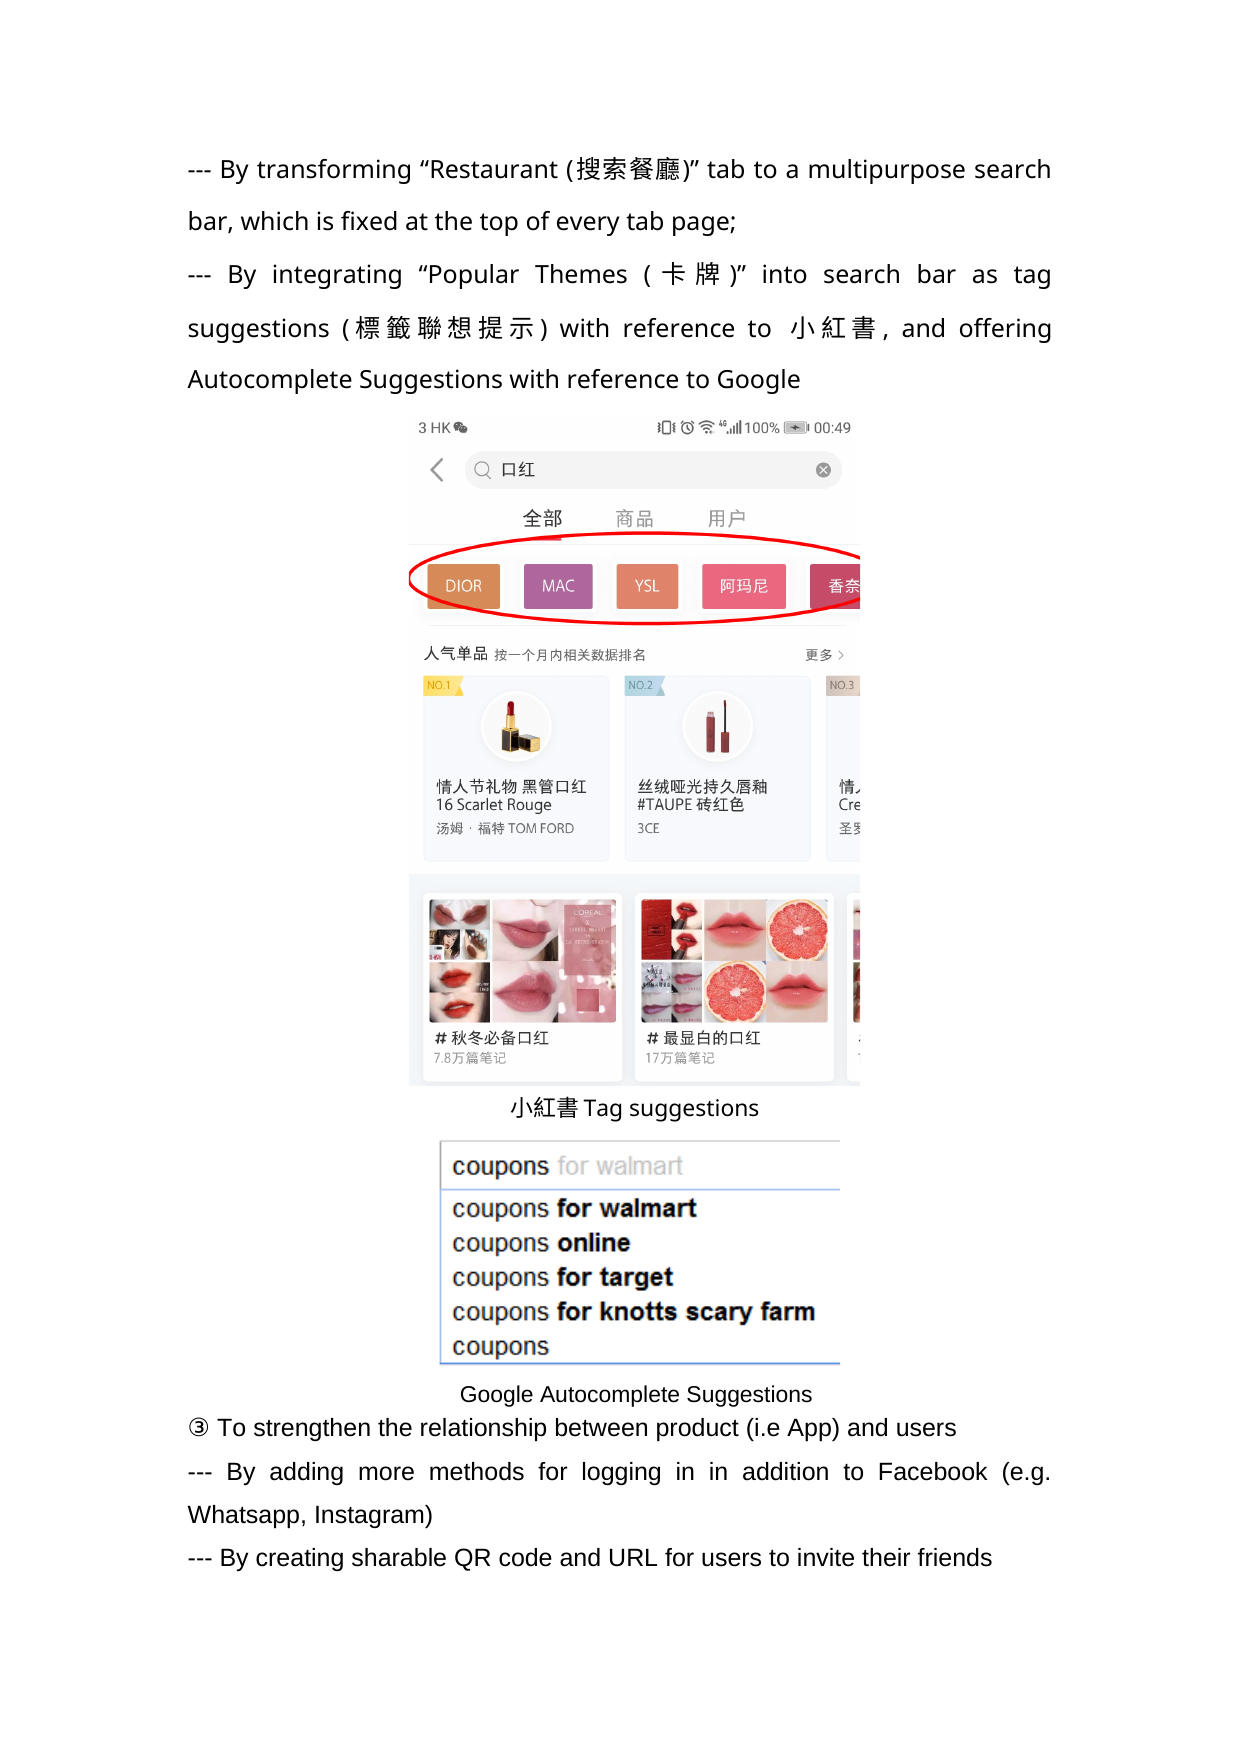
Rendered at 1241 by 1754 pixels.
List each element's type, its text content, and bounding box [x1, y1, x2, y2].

text --- By creating sharable QR code and URL for users to invite their friends [187, 1543, 1053, 1572]
text Google Autocomplete Suggestions [216, 1381, 1053, 1407]
text 小紅書Tag suggestions [216, 1090, 1053, 1123]
text --- By integrating “Popular Themes (卡牌)” into search bar as tag suggestions (標籤聯想提示) with reference to 小紅書, and offering Autocomplete Suggestions with reference to Google [187, 254, 1053, 396]
text --- By transforming “Restaurant (搜索餐廳)” tab to a multipurpose search bar, which is fixed at the top of every tab page; [187, 150, 1053, 237]
picture [408, 412, 861, 1086]
text --- By adding more methods for logging in in addition to Facebook (e.g. Whatsapp, Instagram) [187, 1457, 1053, 1529]
text ③ To strengthen the relationship between product (i.e App) and users [187, 1412, 1053, 1442]
picture [429, 1128, 840, 1377]
